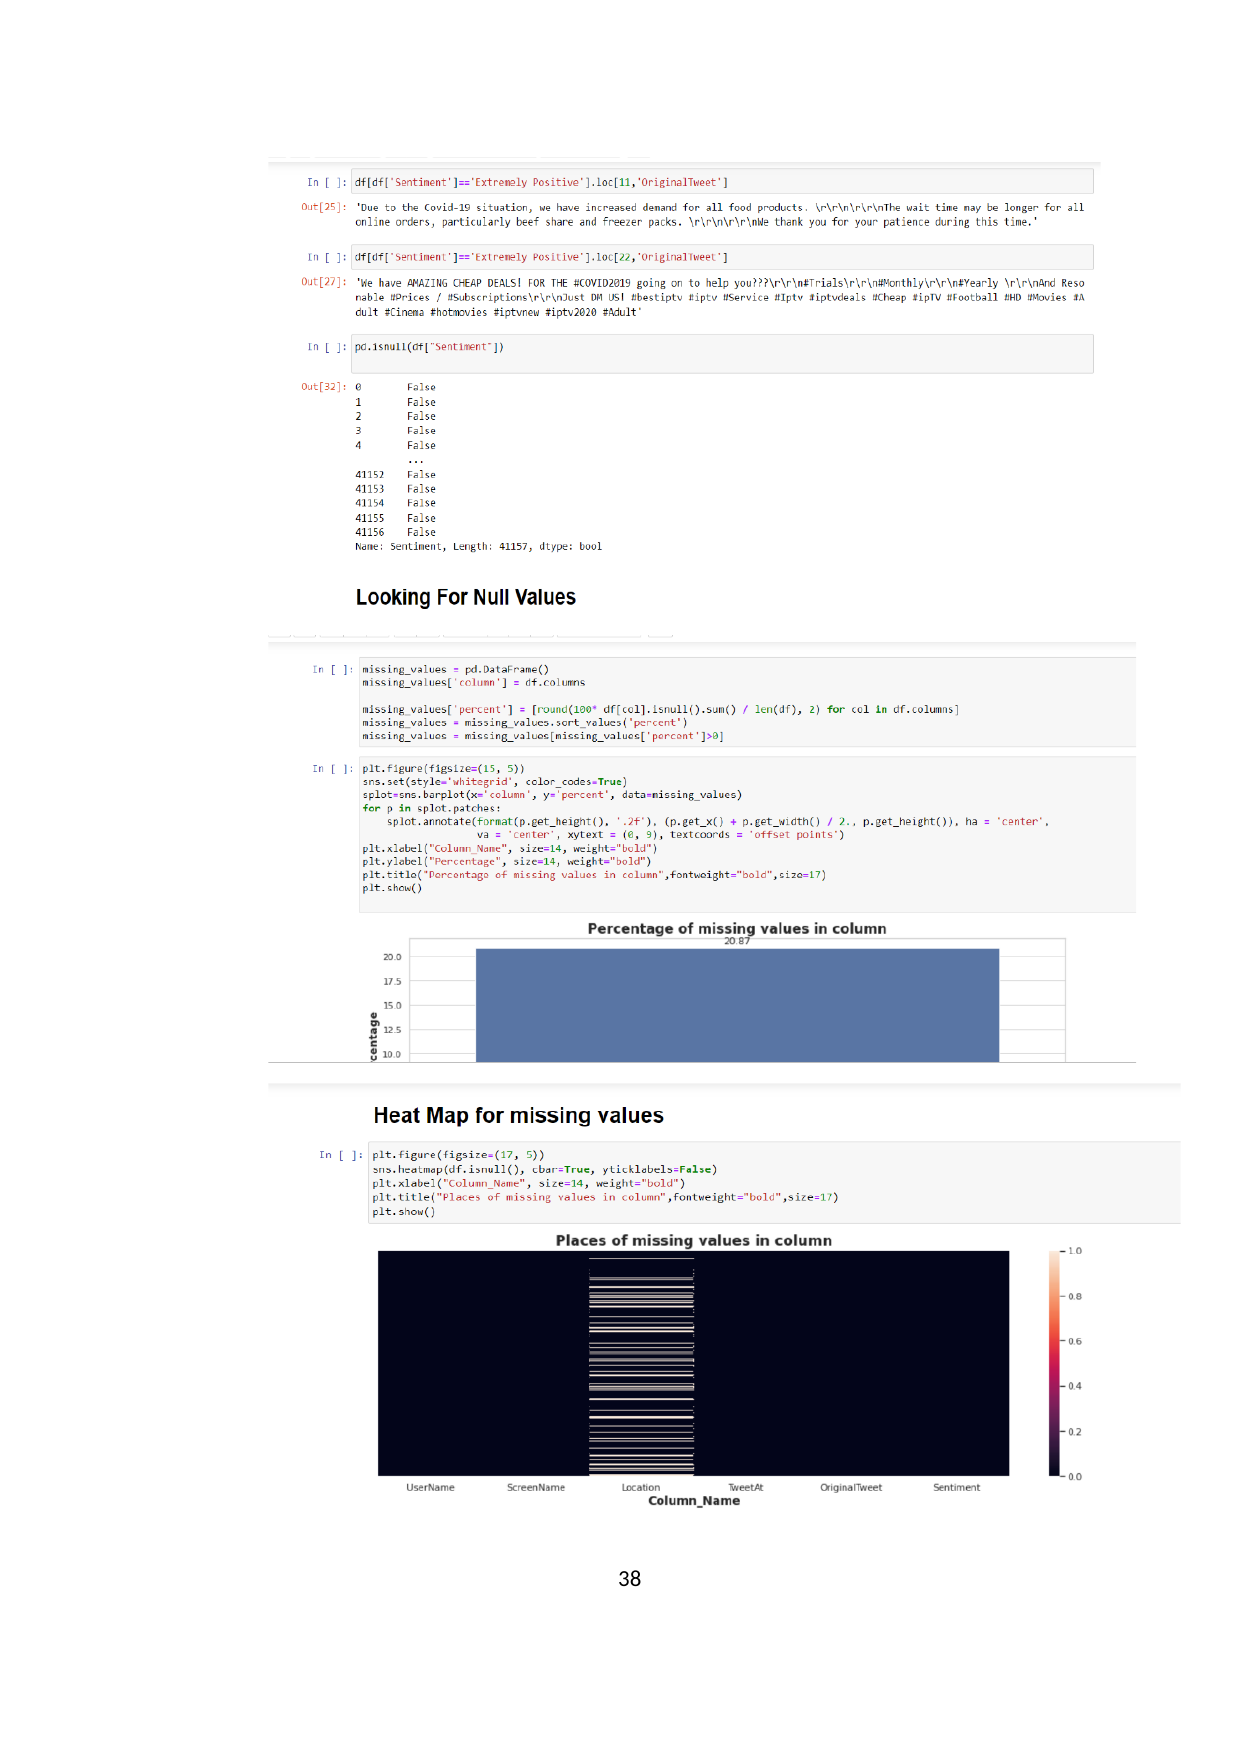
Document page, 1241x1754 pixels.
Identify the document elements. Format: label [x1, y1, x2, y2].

picture [268, 157, 1101, 616]
picture [268, 1081, 1181, 1522]
picture [268, 635, 1137, 1063]
